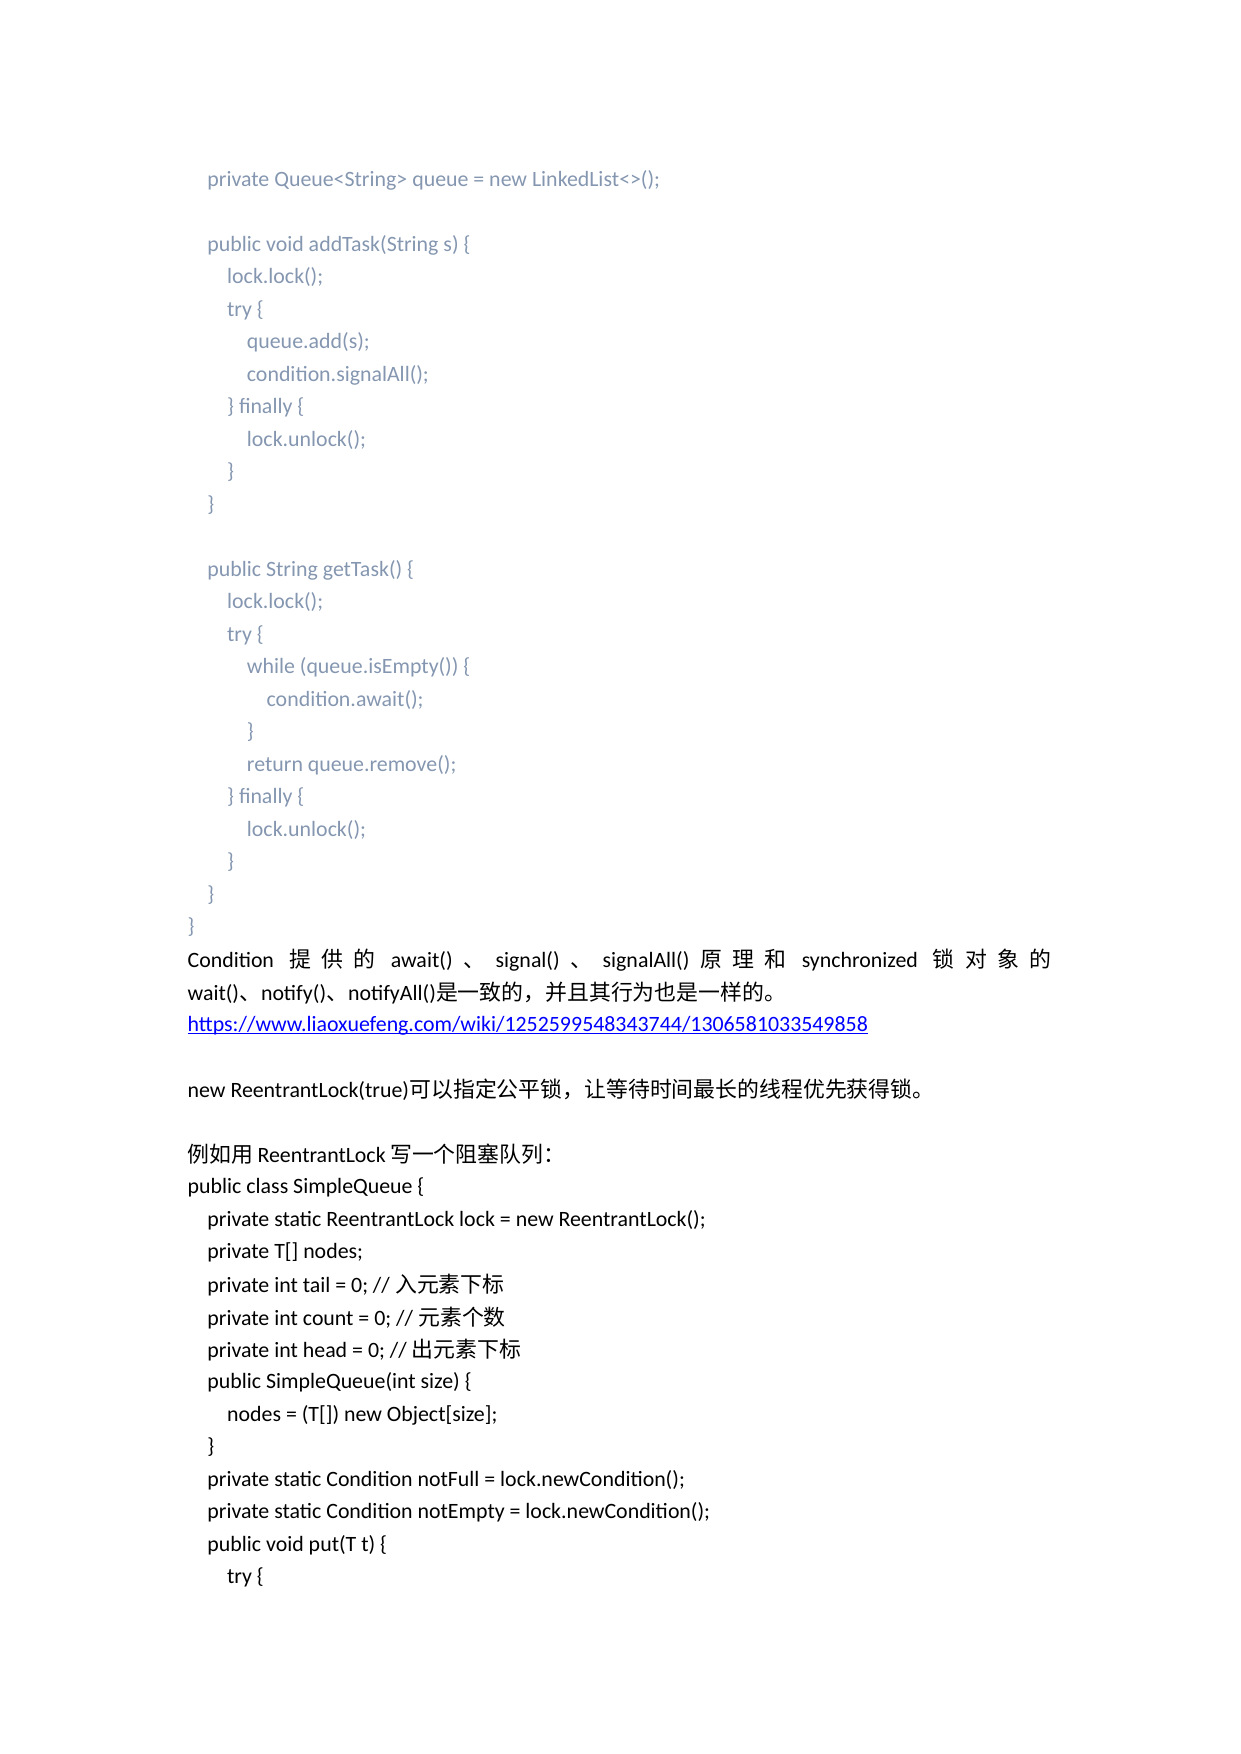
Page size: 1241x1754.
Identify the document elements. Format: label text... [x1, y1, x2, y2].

text nodes = (T[]) new Object[size]; [187, 1397, 1053, 1429]
text } [187, 909, 1053, 942]
text lock.unlock(); [187, 812, 1053, 844]
text } [187, 714, 1053, 747]
text public class SimpleQueue { [187, 1169, 1053, 1202]
text private int count = 0; // 元素个数 [187, 1299, 1053, 1332]
text } finally { [187, 779, 1053, 812]
text while (queue.isEmpty()) { [187, 649, 1053, 682]
text 例如用ReentrantLock写一个阻塞队列： [187, 1137, 1053, 1169]
text lock.unlock(); [187, 422, 1053, 454]
text private int head = 0; // 出元素下标 [187, 1332, 1053, 1364]
text new ReentrantLock(true)可以指定公平锁，让等待时间最长的线程优先获得锁。 [187, 1072, 1053, 1104]
text private Queue<String> queue = new LinkedList<>(); [187, 162, 1053, 194]
text private static Condition notFull = lock.newCondition(); [187, 1462, 1053, 1494]
text public String getTask() { [187, 552, 1053, 584]
text condition.signalAll(); [187, 357, 1053, 389]
text try { [187, 617, 1053, 649]
text Condition提供的await()、signal()、signalAll()原理和synchronized锁对象的wait()、notify()、notifyAll()是一致的，并且其行为也是一样的。 [187, 942, 1053, 1007]
text public void addTask(String s) { [187, 227, 1053, 259]
text } [187, 1429, 1053, 1462]
text queue.add(s); [187, 324, 1053, 357]
text return queue.remove(); [187, 747, 1053, 779]
text https://www.liaoxuefeng.com/wiki/1252599548343744/1306581033549858 [187, 1007, 1053, 1039]
text public void put(T t) { [187, 1527, 1053, 1559]
text private int tail = 0; // 入元素下标 [187, 1267, 1053, 1299]
text try { [187, 292, 1053, 324]
text private static ReentrantLock lock = new ReentrantLock(); [187, 1202, 1053, 1234]
text condition.await(); [187, 682, 1053, 714]
text private static Condition notEmpty = lock.newCondition(); [187, 1494, 1053, 1527]
text public SimpleQueue(int size) { [187, 1364, 1053, 1397]
text } [187, 844, 1053, 877]
text lock.lock(); [187, 584, 1053, 617]
text } [187, 454, 1053, 487]
text lock.lock(); [187, 259, 1053, 292]
text } finally { [187, 389, 1053, 422]
text } [187, 877, 1053, 909]
text try { [187, 1559, 1053, 1592]
text } [187, 487, 1053, 519]
text private T[] nodes; [187, 1234, 1053, 1267]
